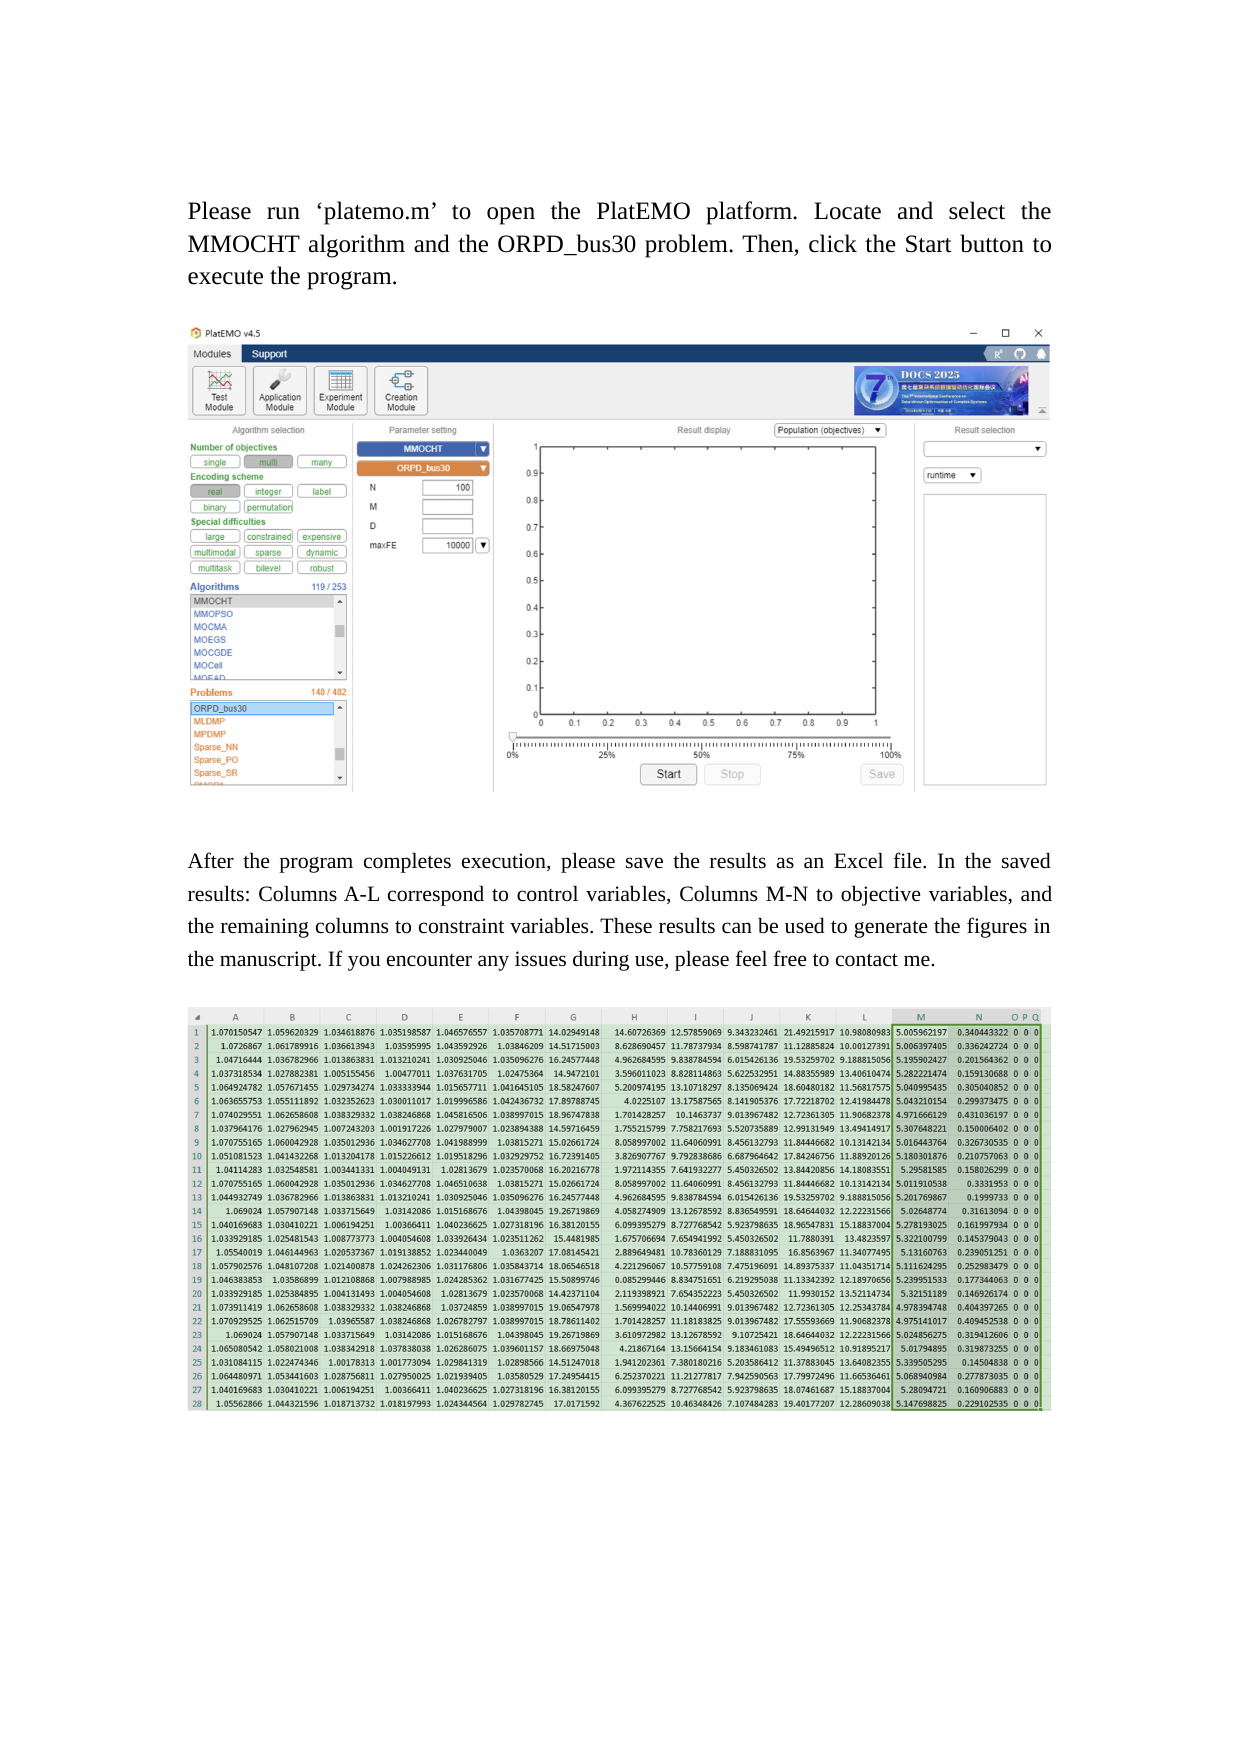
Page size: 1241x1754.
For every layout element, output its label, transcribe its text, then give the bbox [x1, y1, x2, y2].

text After the program completes execution, please save the results as an Excel file. In the saved results: Columns A-L correspond to control variables, Columns M-N to objective variables, and the remaining columns to constraint variables. These results can be used to generate the figures in the manuscript. If you encounter any issues during use, please feel free to contact me. [187, 844, 1053, 974]
picture [187, 1007, 1052, 1411]
text Please run ‘platemo.m’ to open the PlatEMO platform. Locate and select the MMOCHT algorithm and the ORPD_bus30 problem. Then, click the Start button to execute the program. [187, 194, 1053, 292]
picture [187, 324, 1050, 794]
